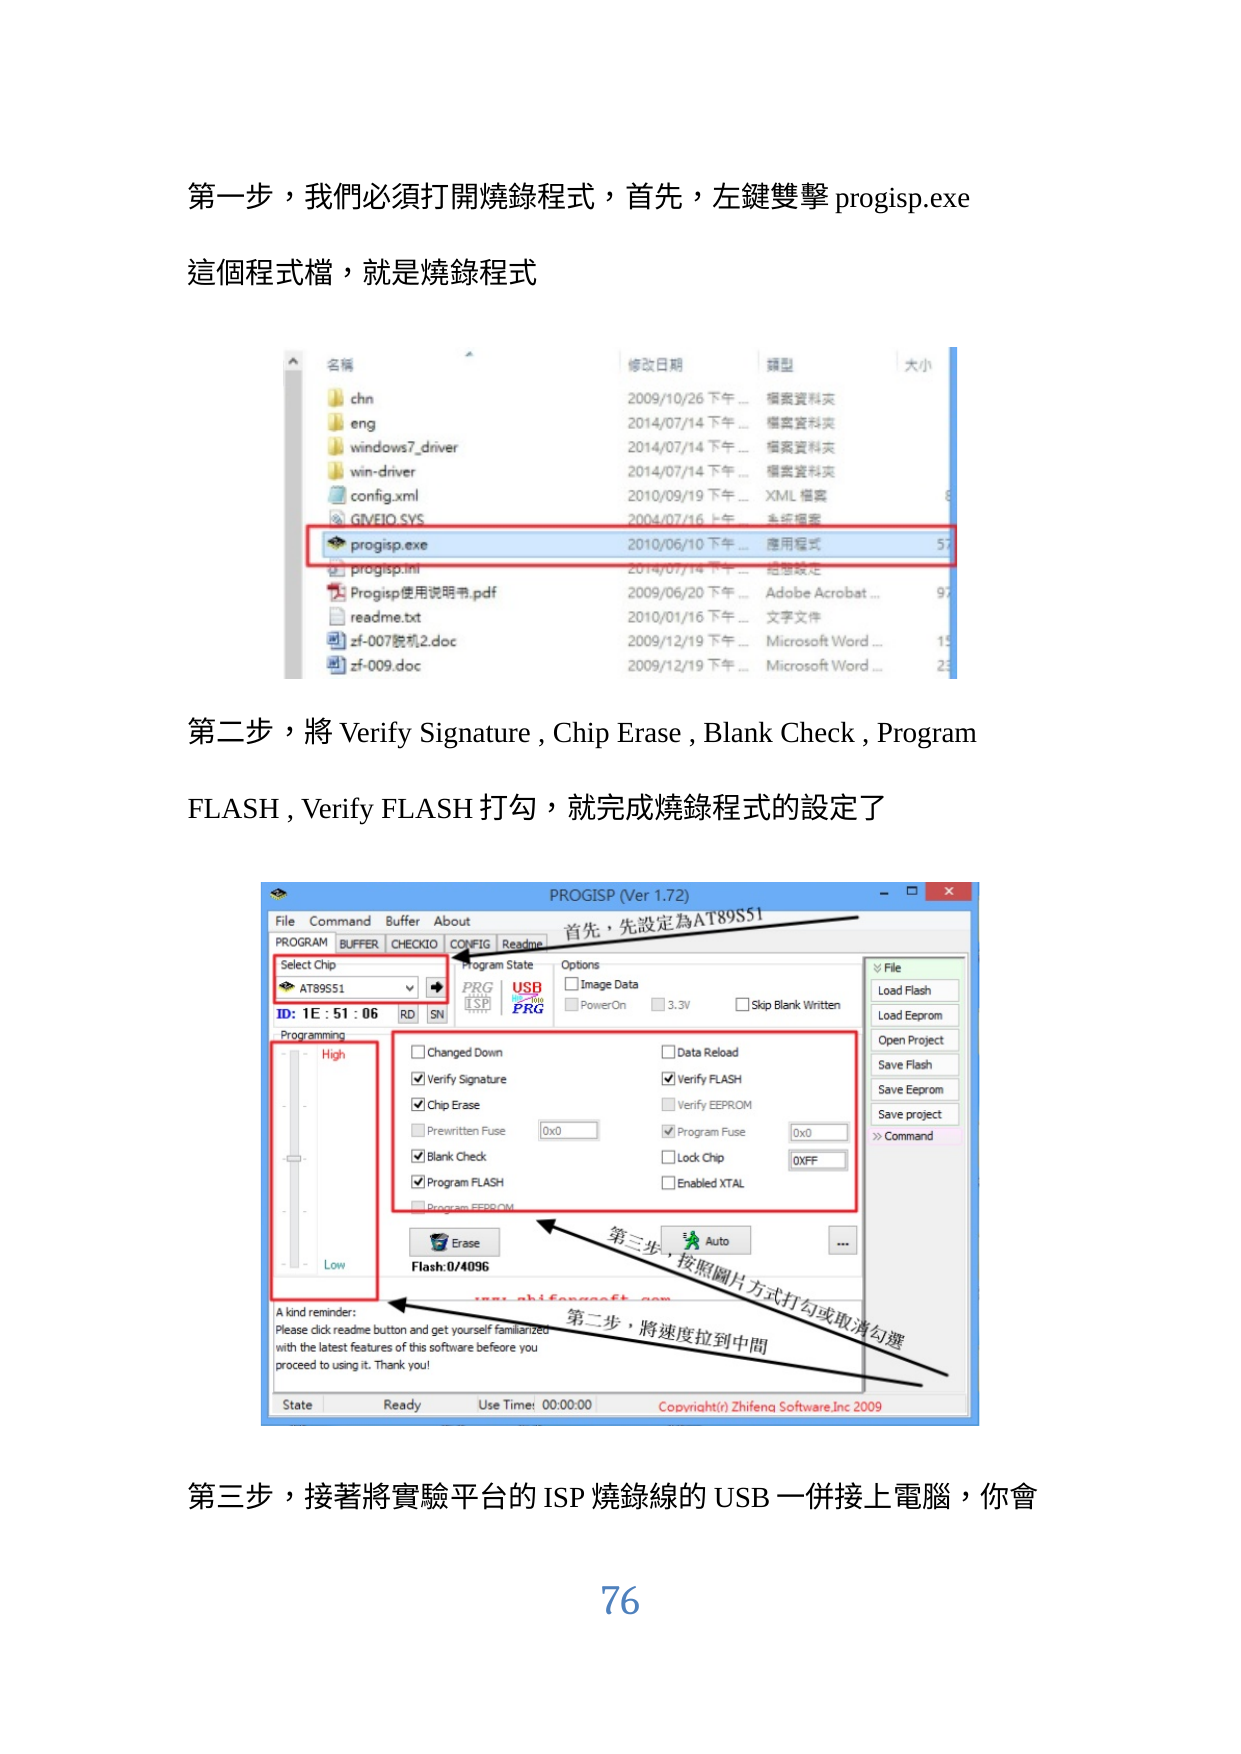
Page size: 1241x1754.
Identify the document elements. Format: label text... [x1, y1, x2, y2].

picture [283, 347, 958, 679]
text 這個程式檔，就是燒錄程式 [187, 233, 1053, 309]
text 第一步，我們必須打開燒錄程式，首先，左鍵雙擊progisp.exe [187, 156, 1053, 233]
text 第二步，將Verify Signature , Chip Erase , Blank Check , Program FLASH , Verify FLASH打勾，就完成燒錄程式的設定了 [187, 692, 1053, 844]
picture [260, 882, 980, 1426]
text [187, 1456, 1053, 1533]
